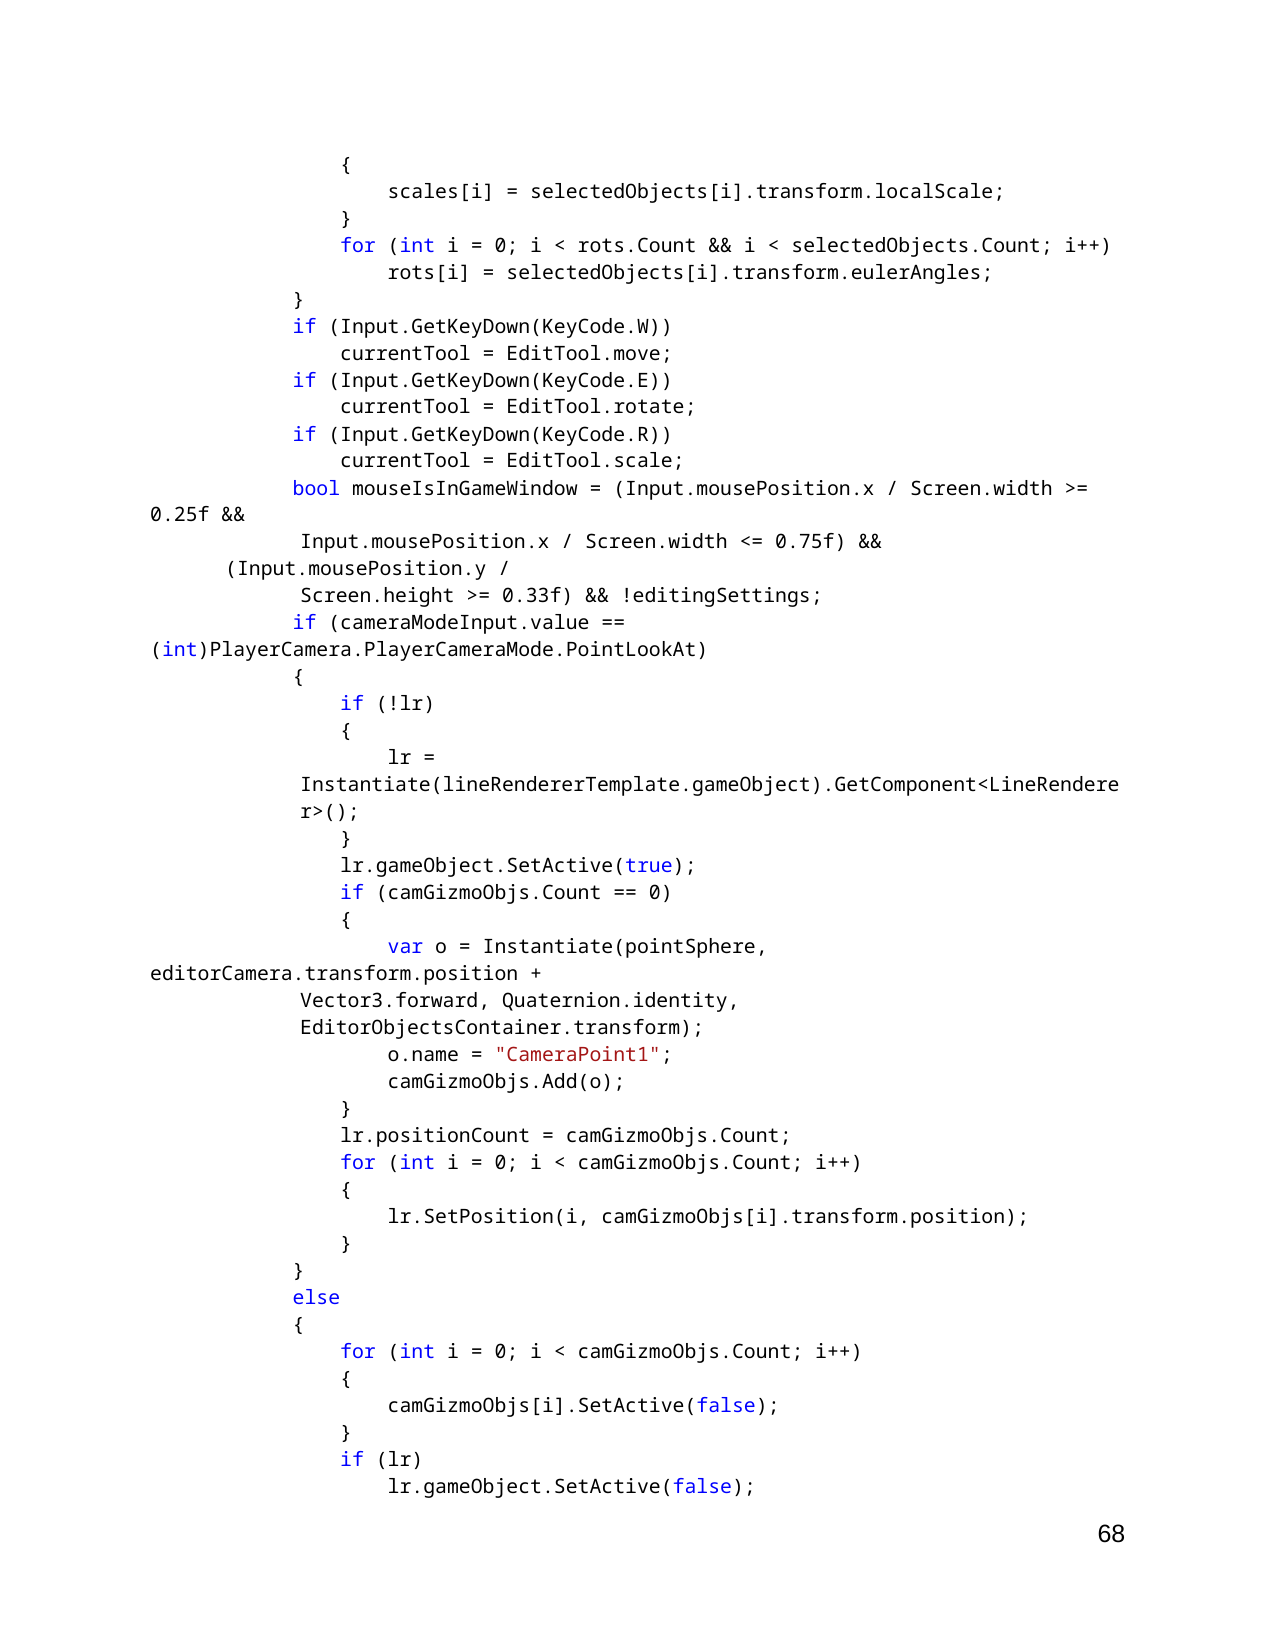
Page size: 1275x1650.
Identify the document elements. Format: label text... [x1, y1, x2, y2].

text } [150, 285, 1125, 312]
text currentTool = EditTool.scale; [150, 447, 1125, 474]
text } [150, 1256, 1125, 1283]
text scales[i] = selectedObjects[i].transform.localScale; [150, 177, 1125, 204]
text } [150, 1418, 1125, 1445]
text bool mouseIsInGameWindow = (Input.mousePosition.x / Screen.width >= 0.25f && [150, 474, 1125, 528]
text o.name = "CameraPoint1"; [150, 1040, 1125, 1067]
text currentTool = EditTool.rotate; [150, 393, 1125, 420]
text if (!lr) [150, 689, 1125, 717]
text for (int i = 0; i < camGizmoObjs.Count; i++) [150, 1148, 1125, 1175]
text Input.mousePosition.x / Screen.width <= 0.75f) && (Input.mousePosition.y / [225, 528, 1125, 582]
text lr.positionCount = camGizmoObjs.Count; [150, 1121, 1125, 1148]
text currentTool = EditTool.move; [150, 339, 1125, 366]
text { [150, 1175, 1125, 1202]
text lr.gameObject.SetActive(true); [150, 851, 1125, 878]
text Vector3.forward, Quaternion.identity, EditorObjectsContainer.transform); [300, 986, 1125, 1040]
text { [150, 663, 1125, 689]
text { [150, 150, 1125, 177]
text camGizmoObjs[i].SetActive(false); [150, 1391, 1125, 1418]
text } [150, 1229, 1125, 1256]
text if (Input.GetKeyDown(KeyCode.R)) [150, 420, 1125, 447]
text if (Input.GetKeyDown(KeyCode.W)) [150, 312, 1125, 339]
text if (cameraModeInput.value == (int)PlayerCamera.PlayerCameraMode.PointLookAt) [150, 609, 1125, 663]
text for (int i = 0; i < rots.Count && i < selectedObjects.Count; i++) [150, 231, 1125, 258]
text } [150, 1094, 1125, 1121]
text lr.SetPosition(i, camGizmoObjs[i].transform.position); [150, 1202, 1125, 1229]
text lr.gameObject.SetActive(false); [150, 1472, 1125, 1499]
text camGizmoObjs.Add(o); [150, 1067, 1125, 1094]
text { [150, 905, 1125, 932]
text } [150, 824, 1125, 851]
text { [150, 1310, 1125, 1337]
text for (int i = 0; i < camGizmoObjs.Count; i++) [150, 1337, 1125, 1364]
text if (lr) [150, 1445, 1125, 1472]
text { [150, 717, 1125, 743]
text else [150, 1283, 1125, 1310]
text Instantiate(lineRendererTemplate.gameObject).GetComponent<LineRenderer>(); [300, 771, 1125, 824]
text var o = Instantiate(pointSphere, editorCamera.transform.position + [150, 932, 1125, 986]
text Screen.height >= 0.33f) && !editingSettings; [300, 582, 1125, 609]
text if (camGizmoObjs.Count == 0) [150, 878, 1125, 905]
text } [150, 204, 1125, 231]
text { [150, 1364, 1125, 1391]
text lr = [150, 743, 1125, 771]
text rots[i] = selectedObjects[i].transform.eulerAngles; [150, 258, 1125, 285]
text if (Input.GetKeyDown(KeyCode.E)) [150, 366, 1125, 393]
